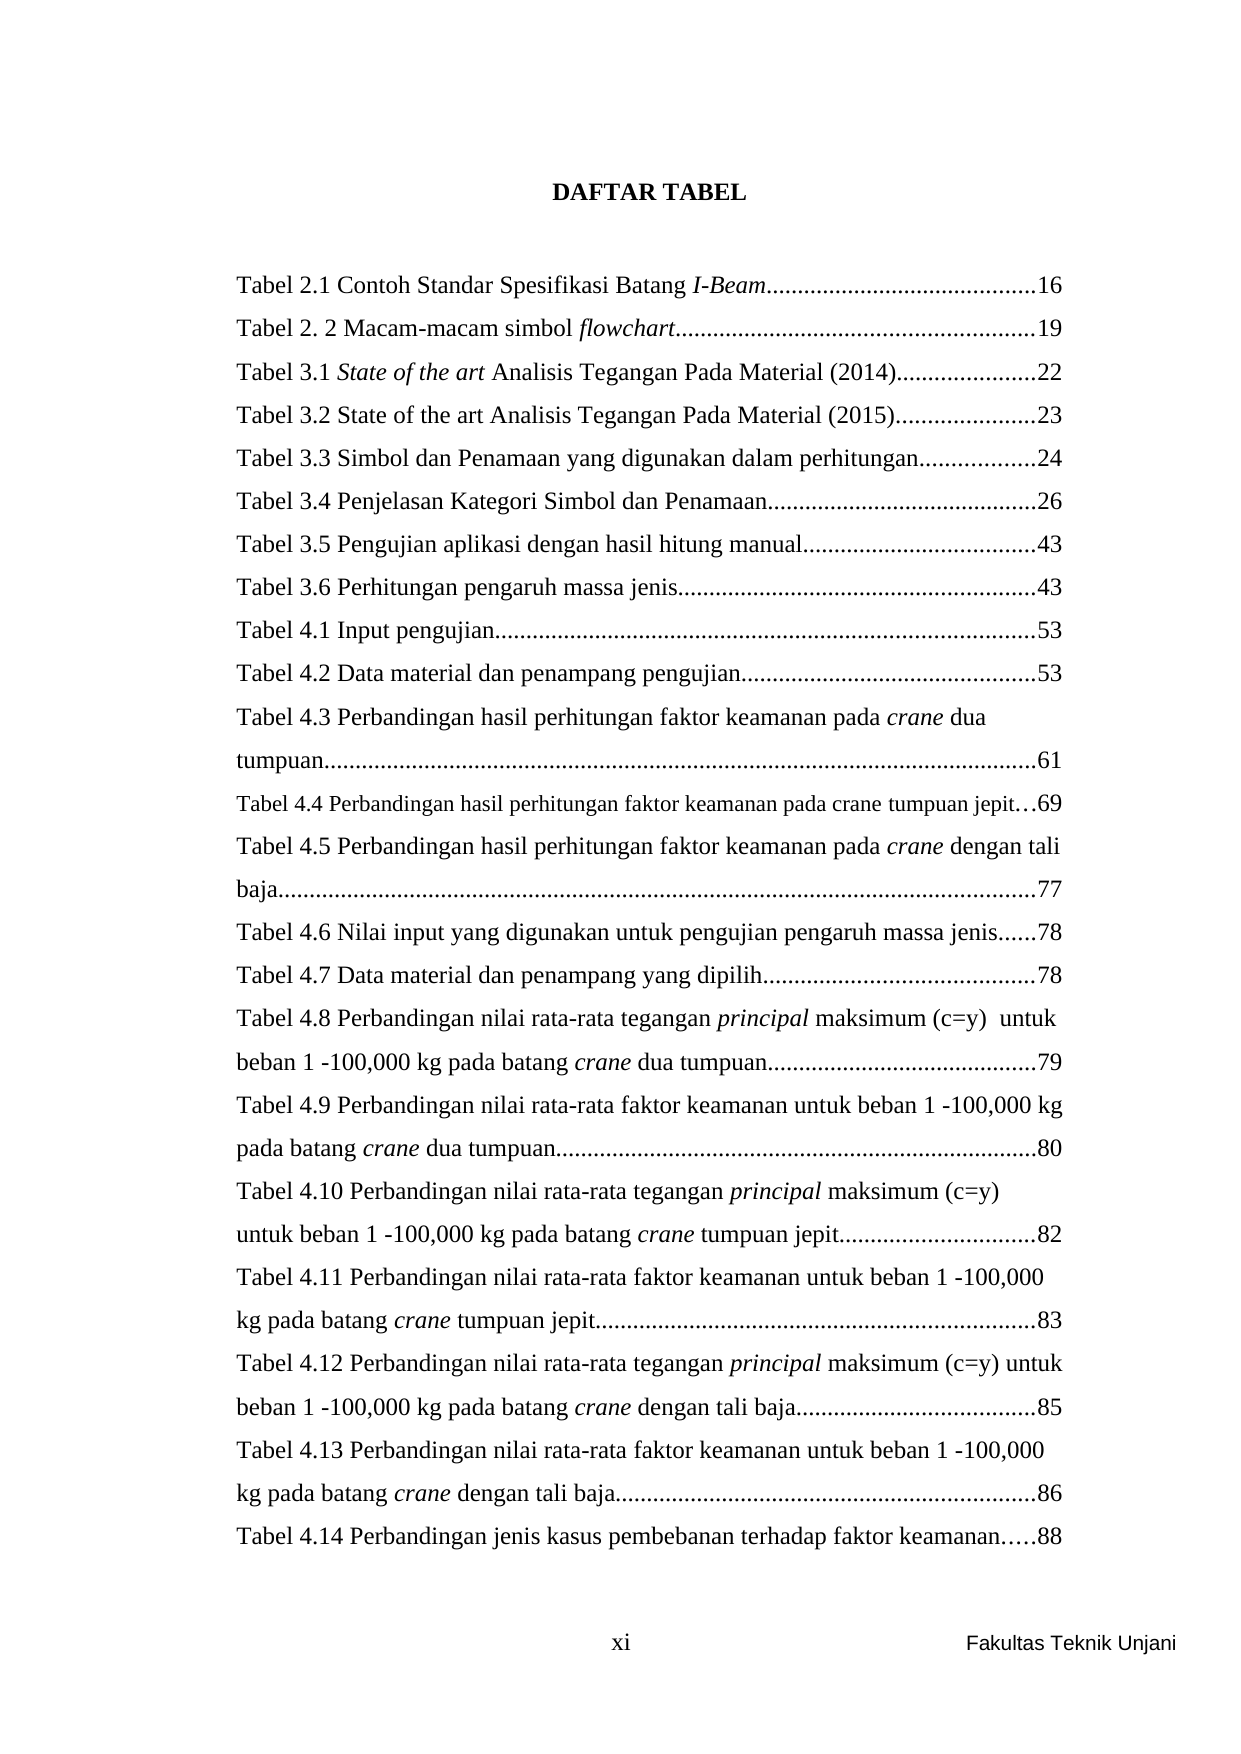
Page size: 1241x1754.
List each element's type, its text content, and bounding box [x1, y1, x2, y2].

text Tabel 4.10 Perbandingan nilai rata-rata tegangan principal maksimum (c=y) untuk beban 1 -100,000 kg pada batang crane tumpuan jepit 82 [236, 1176, 1063, 1248]
subtitle DAFTAR TABEL [236, 177, 1063, 206]
text Tabel 4.12 Perbandingan nilai rata-rata tegangan principal maksimum (c=y) untuk beban 1 -100,000 kg pada batang crane dengan tali baja 85 [236, 1348, 1063, 1420]
text Tabel 4.13 Perbandingan nilai rata-rata faktor keamanan untuk beban 1 -100,000 kg pada batang crane dengan tali baja 86 [236, 1435, 1063, 1507]
text Tabel 2.1 Contoh Standar Spesifikasi Batang I-Beam 16 [236, 270, 1063, 299]
text Tabel 2. 2 Macam-macam simbol flowchart 19 [236, 313, 1063, 342]
text Tabel 4.7 Data material dan penampang yang dipilih 78 [236, 960, 1063, 989]
text Tabel 4.5 Perbandingan hasil perhitungan faktor keamanan pada crane dengan tali baja 77 [236, 831, 1063, 903]
text Tabel 4.9 Perbandingan nilai rata-rata faktor keamanan untuk beban 1 -100,000 kg pada batang crane dua tumpuan 80 [236, 1090, 1063, 1162]
text Tabel 4.2 Data material dan penampang pengujian 53 [236, 658, 1063, 687]
text Tabel 3.1 State of the art Analisis Tegangan Pada Material (2014) 22 [236, 357, 1063, 385]
text Tabel 4.14 Perbandingan jenis kasus pembebanan terhadap faktor keamanan 88 [236, 1521, 1063, 1550]
text Tabel 4.1 Input pengujian 53 [236, 615, 1063, 644]
text Tabel 4.3 Perbandingan hasil perhitungan faktor keamanan pada crane dua tumpuan 61 [236, 702, 1063, 773]
text Tabel 4.4 Perbandingan hasil perhitungan faktor keamanan pada crane tumpuan jepit 69 [236, 788, 1063, 817]
text Tabel 3.4 Penjelasan Kategori Simbol dan Penamaan 26 [236, 486, 1063, 515]
text Tabel 3.5 Pengujian aplikasi dengan hasil hitung manual 43 [236, 529, 1063, 558]
text Tabel 4.6 Nilai input yang digunakan untuk pengujian pengaruh massa jenis 78 [236, 917, 1063, 946]
text Tabel 3.2 State of the art Analisis Tegangan Pada Material (2015) 23 [236, 400, 1063, 428]
text Tabel 3.6 Perhitungan pengaruh massa jenis 43 [236, 572, 1063, 601]
text Tabel 4.8 Perbandingan nilai rata-rata tegangan principal maksimum (c=y) untuk beban 1 -100,000 kg pada batang crane dua tumpuan 79 [236, 1003, 1063, 1075]
text Tabel 4.11 Perbandingan nilai rata-rata faktor keamanan untuk beban 1 -100,000 kg pada batang crane tumpuan jepit 83 [236, 1262, 1063, 1334]
text Tabel 3.3 Simbol dan Penamaan yang digunakan dalam perhitungan 24 [236, 443, 1063, 472]
